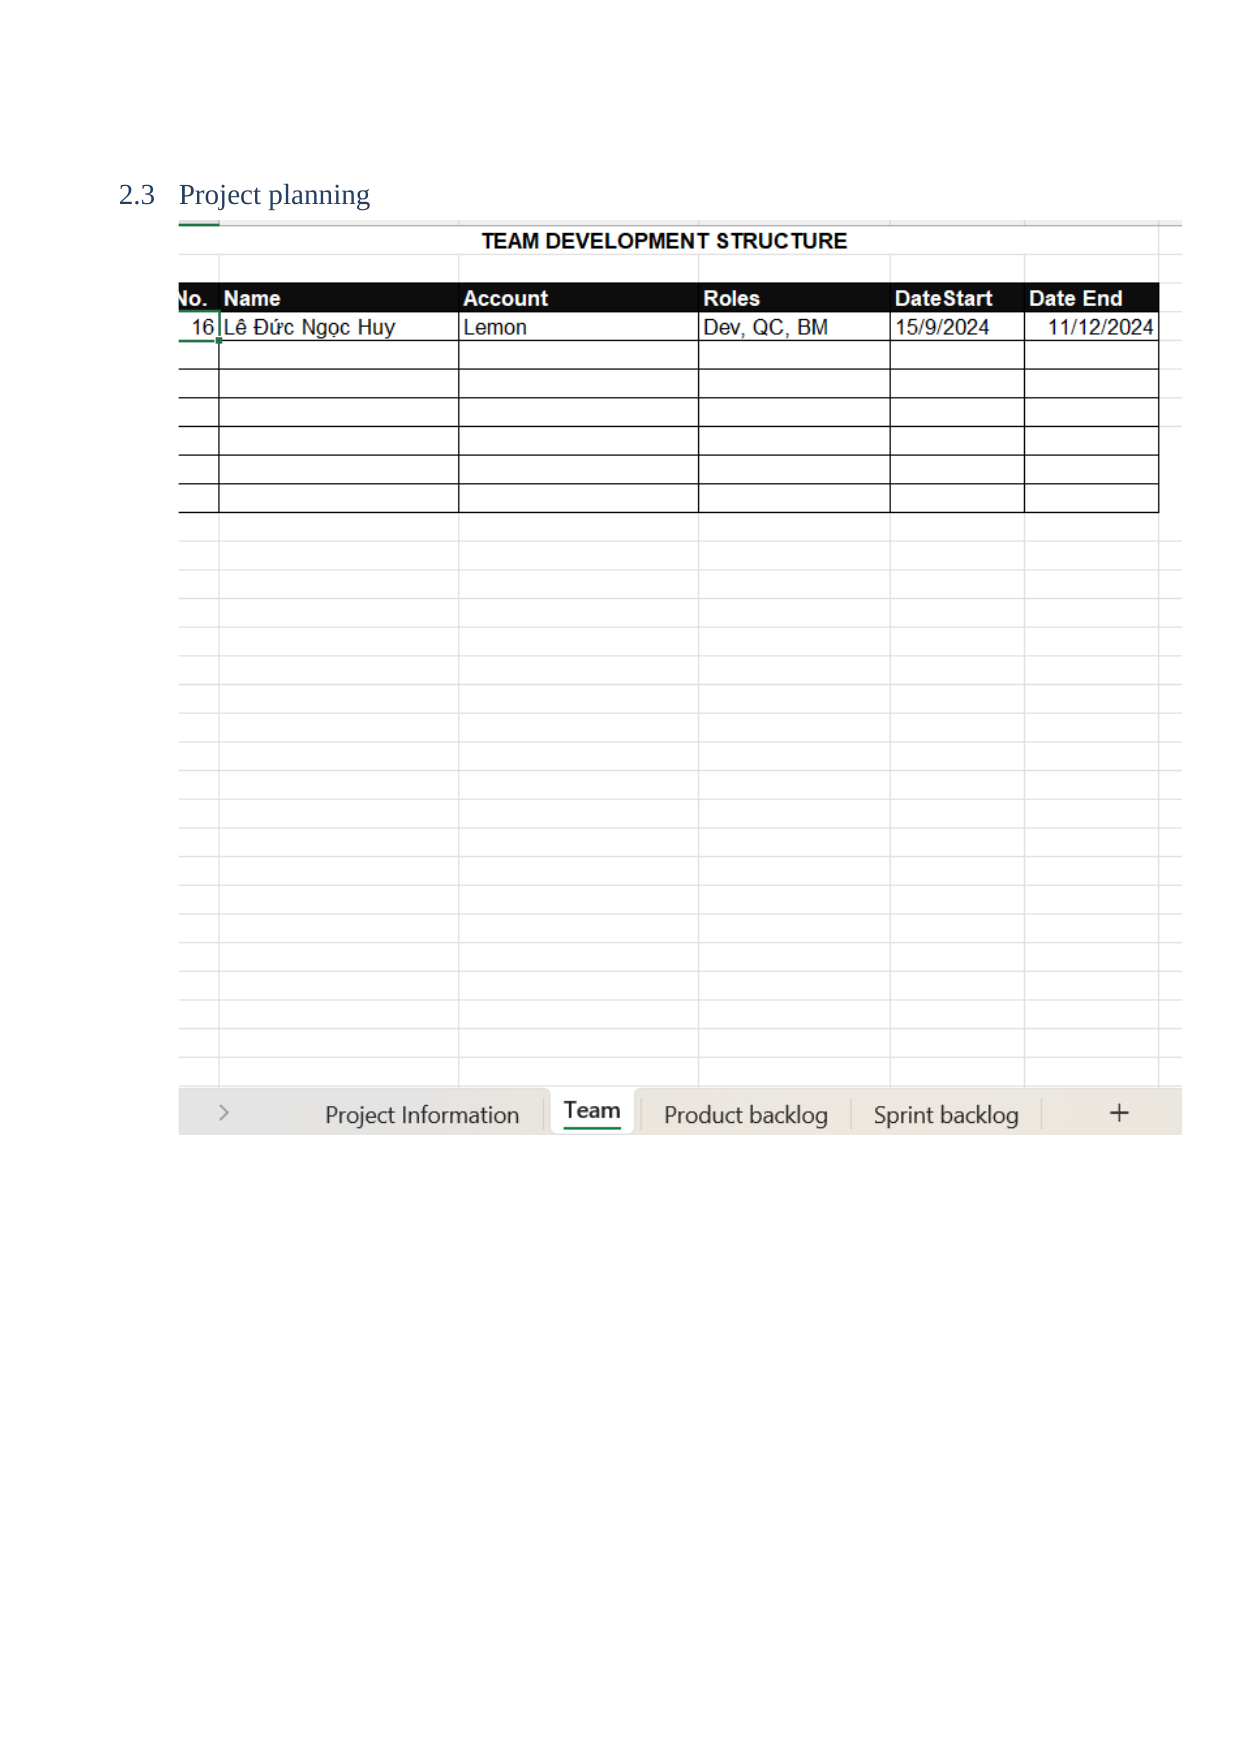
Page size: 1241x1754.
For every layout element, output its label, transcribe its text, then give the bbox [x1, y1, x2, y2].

picture [178, 220, 1183, 1135]
